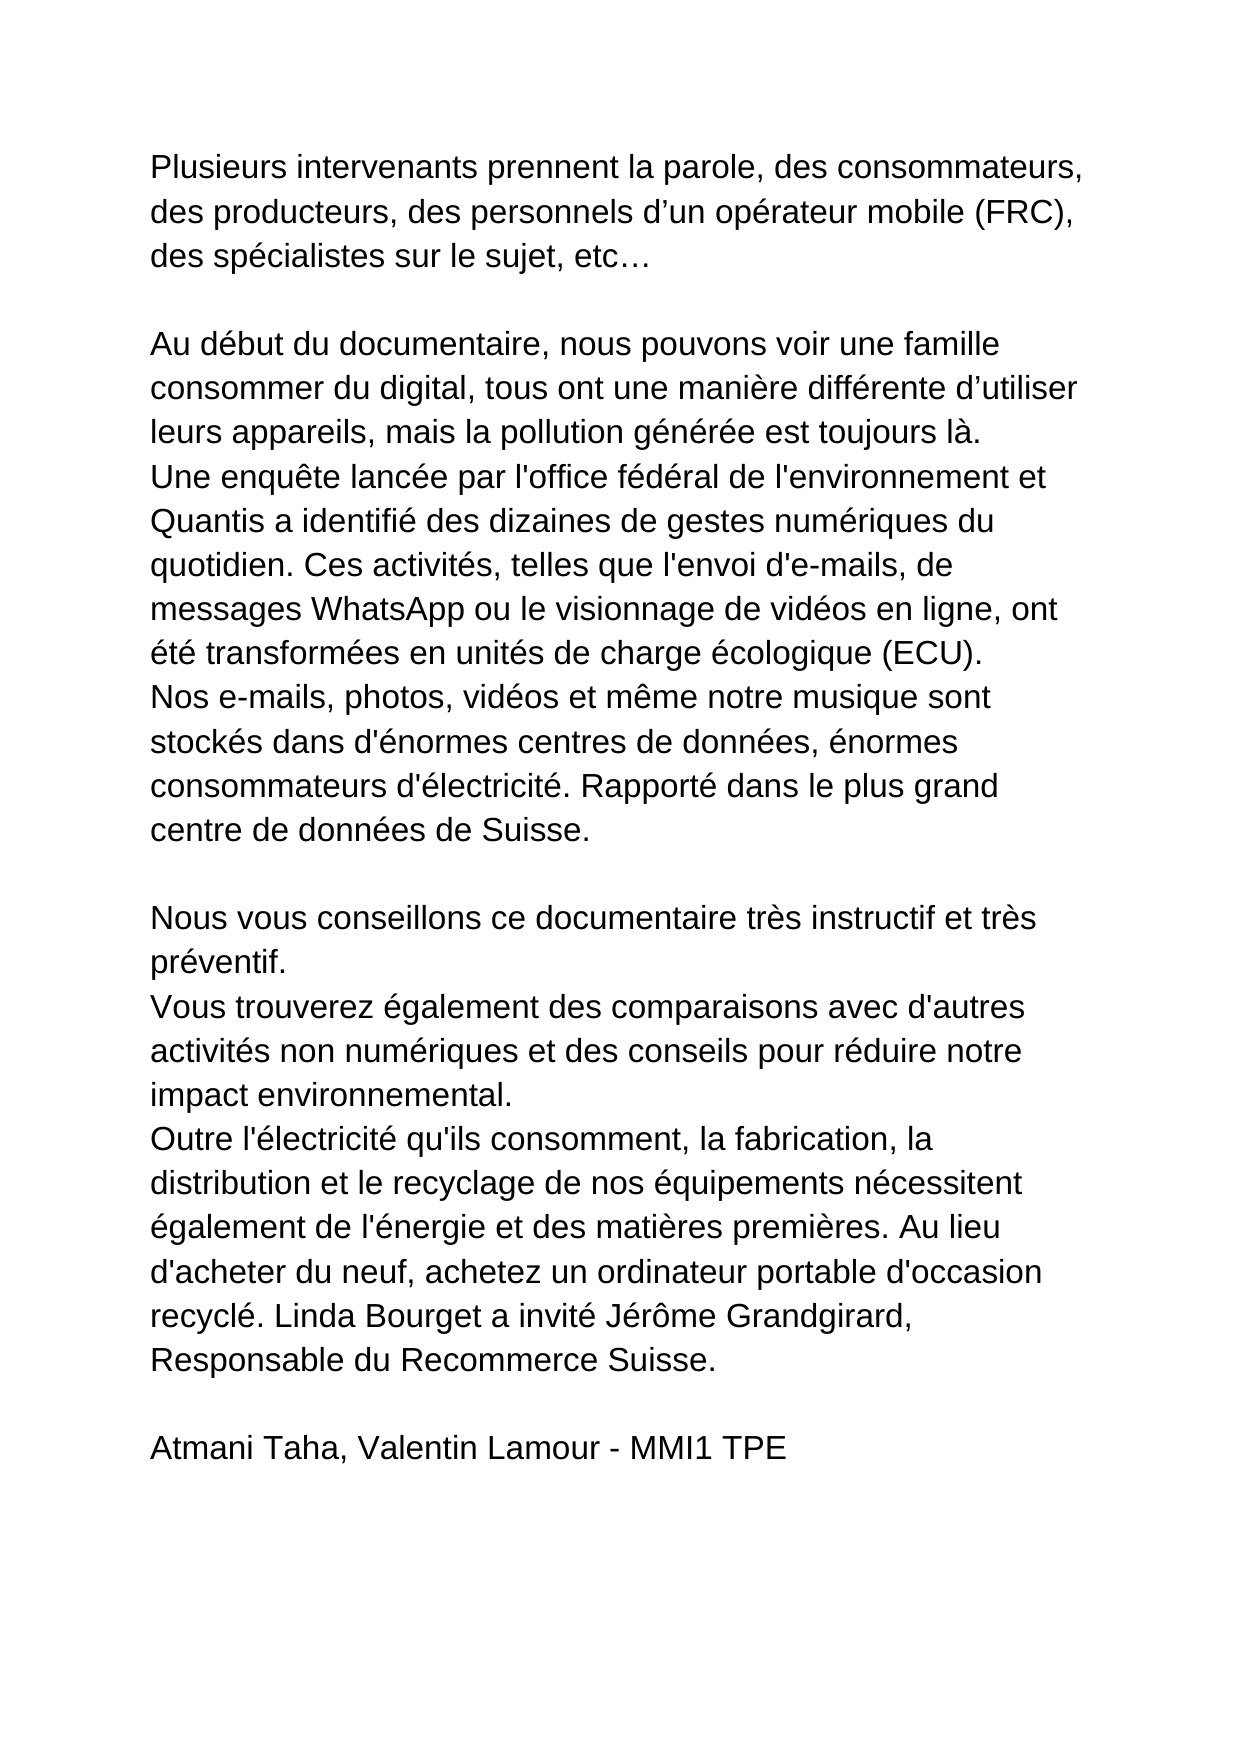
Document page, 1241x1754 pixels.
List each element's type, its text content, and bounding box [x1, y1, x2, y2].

text Outre l'électricité qu'ils consomment, la fabrication, la distribution et le recyclage de nos équipements nécessitent également de l'énergie et des matières premières. Au lieu d'acheter du neuf, achetez un ordinateur portable d'occasion recyclé. Linda Bourget a invité Jérôme Grandgirard, Responsable du Recommerce Suisse. [150, 1119, 1090, 1378]
text Nos e-mails, photos, vidéos et même notre musique sont stockés dans d'énormes centres de données, énormes consommateurs d'électricité. Rapporté dans le plus grand centre de données de Suisse. [150, 678, 1090, 848]
text Atmani Taha, Valentin Lamour - MMI1 TPE [150, 1428, 1090, 1467]
text Plusieurs intervenants prennent la parole, des consommateurs, des producteurs, des personnels d’un opérateur mobile (FRC), des spécialistes sur le sujet, etc… [150, 148, 1090, 274]
text Au début du documentaire, nous pouvons voir une famille consommer du digital, tous ont une manière différente d’utiliser leurs appareils, mais la pollution générée est toujours là. [150, 324, 1090, 451]
text Une enquête lancée par l'office fédéral de l'environnement et Quantis a identifié des dizaines de gestes numériques du quotidien. Ces activités, telles que l'envoi d'e-mails, de messages WhatsApp ou le visionnage de vidéos en ligne, ont été transformées en unités de charge écologique (ECU). [150, 457, 1090, 672]
text Vous trouverez également des comparaisons avec d'autres activités non numériques et des conseils pour réduire notre impact environnemental. [150, 987, 1090, 1113]
text Nous vous conseillons ce documentaire très instructif et très préventif. [150, 898, 1090, 981]
